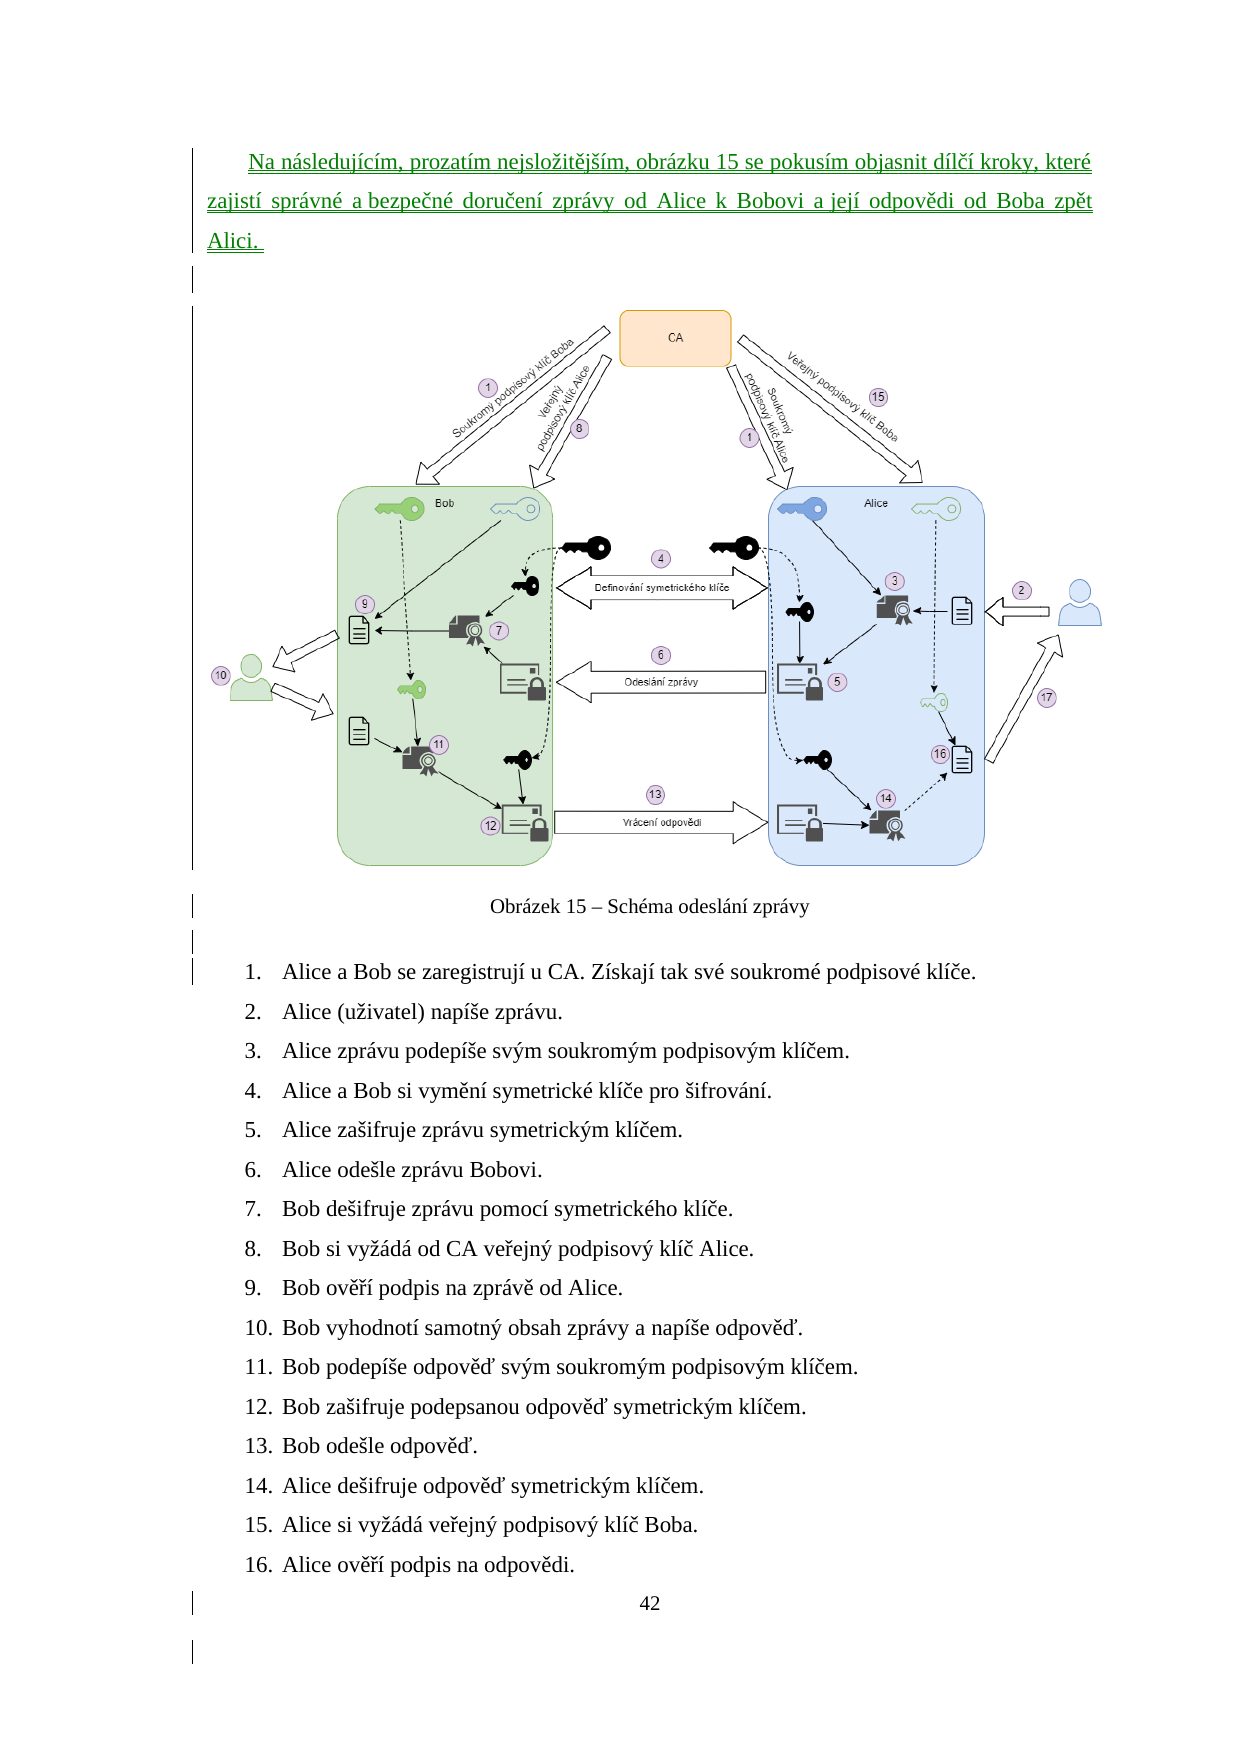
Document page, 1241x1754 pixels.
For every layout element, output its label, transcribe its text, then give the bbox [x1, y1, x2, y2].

list Alice a Bob se zaregistrují u CA. Získají tak své soukromé podpisové klíče. [244, 958, 1092, 985]
list Bob odešle odpověď. [244, 1432, 1092, 1458]
picture [206, 305, 1106, 870]
list Alice odešle zprávu Bobovi. [244, 1156, 1092, 1182]
list Bob dešifruje zprávu pomocí symetrického klíče. [244, 1195, 1092, 1222]
list Alice (uživatel) napíše zprávu. [244, 998, 1092, 1024]
list Alice dešifruje odpověď symetrickým klíčem. [244, 1472, 1092, 1498]
list Alice zašifruje zprávu symetrickým klíčem. [244, 1116, 1092, 1143]
list Bob podepíše odpověď svým soukromým podpisovým klíčem. [244, 1353, 1092, 1379]
list Alice zprávu podepíše svým soukromým podpisovým klíčem. [244, 1037, 1092, 1064]
list Alice si vyžádá veřejný podpisový klíč Boba. [244, 1511, 1092, 1537]
list Bob vyhodnotí samotný obsah zprávy a napíše odpověď. [244, 1314, 1092, 1340]
list Bob ověří podpis na zprávě od Alice. [244, 1274, 1092, 1301]
list Alice a Bob si vymění symetrické klíče pro šifrování. [244, 1077, 1092, 1103]
text Obrázek 15 – Schéma odeslání zprávy [207, 894, 1092, 918]
list Bob zašifruje podepsanou odpověď symetrickým klíčem. [244, 1393, 1092, 1419]
list Alice ověří podpis na odpovědi. [244, 1551, 1092, 1577]
list Bob si vyžádá od CA veřejný podpisový klíč Alice. [244, 1235, 1092, 1261]
